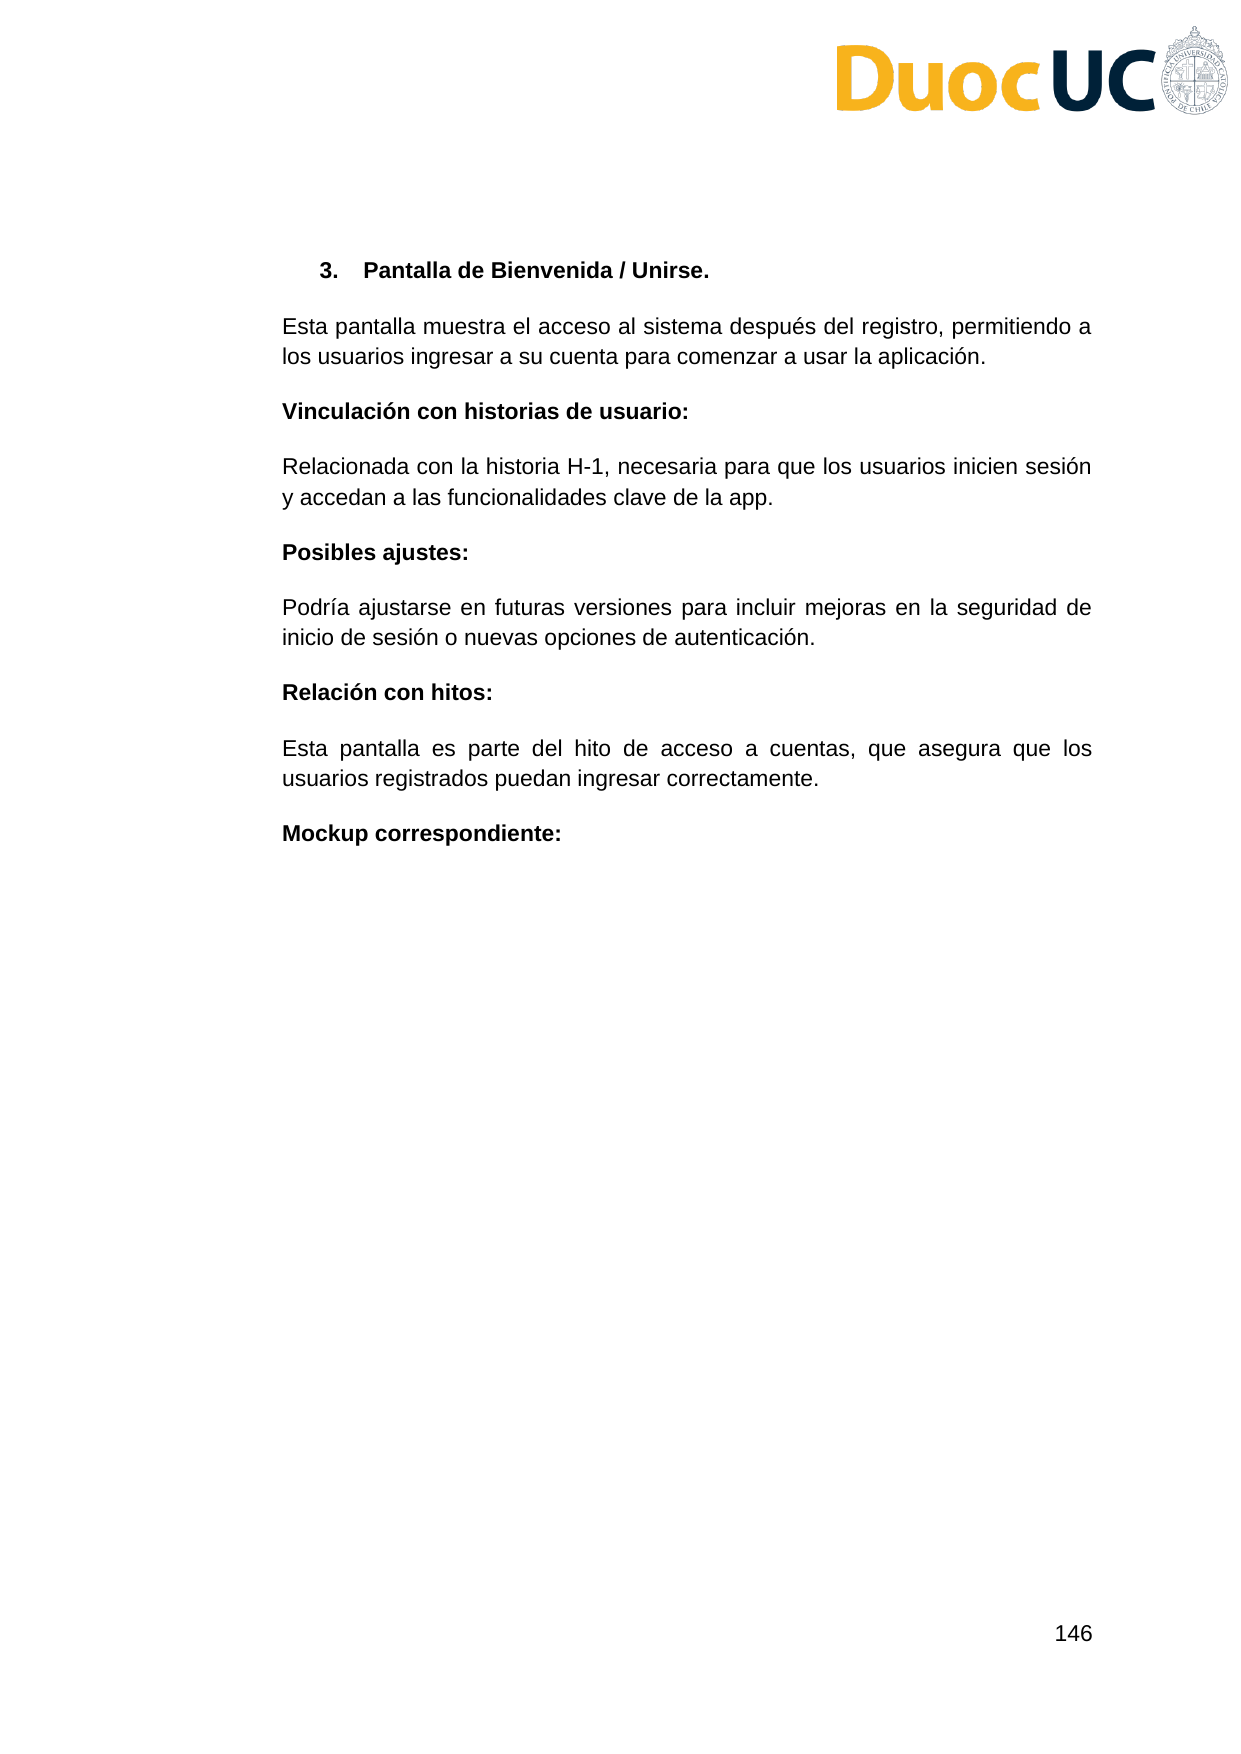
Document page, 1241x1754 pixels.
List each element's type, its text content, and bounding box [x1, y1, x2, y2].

text Esta pantalla muestra el acceso al sistema después del registro, permitiendo a los usuarios ingresar a su cuenta para comenzar a usar la aplicación. [282, 313, 1092, 369]
list Pantalla de Bienvenida / Unirse. [319, 257, 1092, 284]
text Posibles ajustes: [282, 539, 1092, 565]
text Esta pantalla es parte del hito de acceso a cuentas, que asegura que los usuarios registrados puedan ingresar correctamente. [282, 734, 1092, 791]
text Relación con hitos: [282, 679, 1092, 706]
text Vinculación con historias de usuario: [282, 398, 1092, 424]
text Relacionada con la historia H-1, necesaria para que los usuarios inicien sesión y accedan a las funcionalidades clave de la app. [282, 453, 1092, 510]
picture [831, 20, 1233, 120]
text Mockup correspondiente: [282, 820, 1092, 846]
text Podría ajustarse en futuras versiones para incluir mejoras en la seguridad de inicio de sesión o nuevas opciones de autenticación. [282, 594, 1092, 650]
